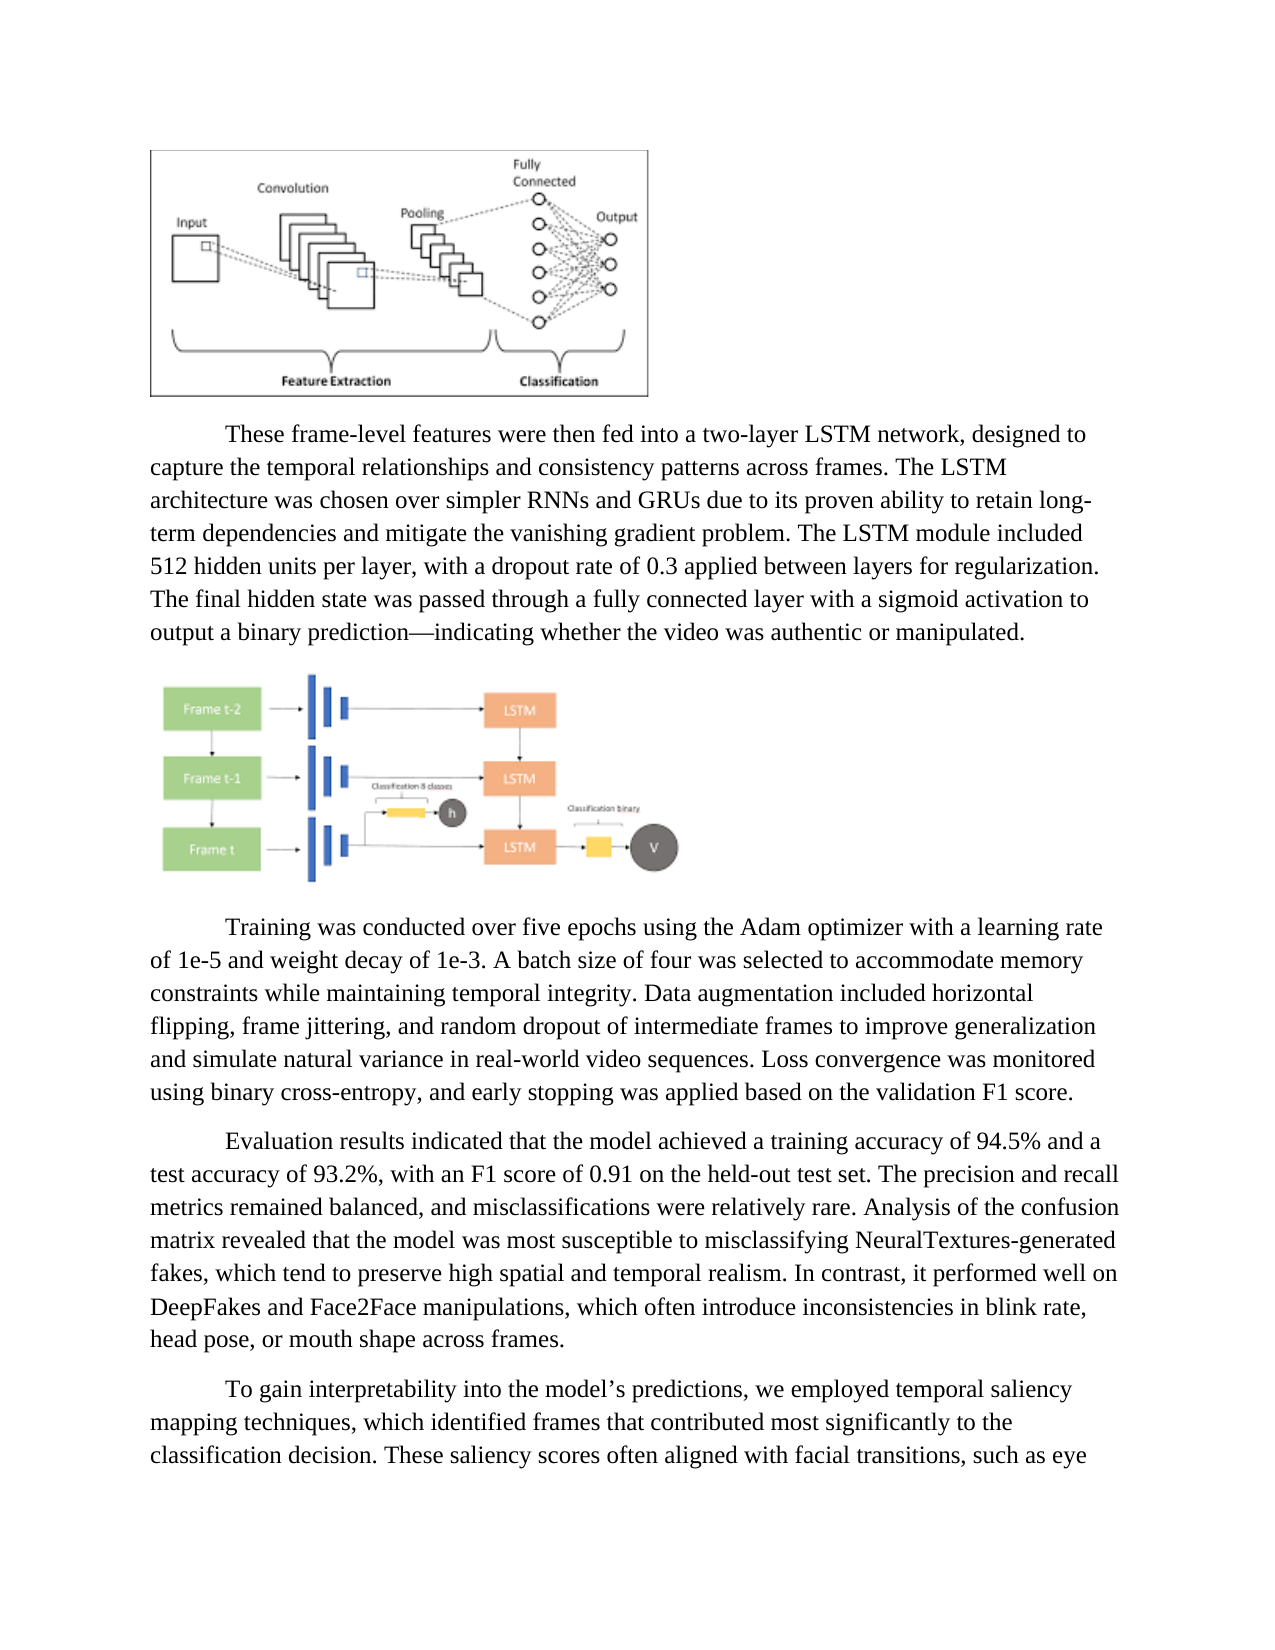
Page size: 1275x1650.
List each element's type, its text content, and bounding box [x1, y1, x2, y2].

picture [150, 666, 700, 890]
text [150, 1374, 1125, 1469]
text These frame-level features were then fed into a two-layer LSTM network, designed to capture the temporal relationships and consistency patterns across frames. The LSTM architecture was chosen over simpler RNNs and GRUs due to its proven ability to retain long-term dependencies and mitigate the vanishing gradient problem. The LSTM module included 512 hidden units per layer, with a dropout rate of 0.3 applied between layers for regularization. The final hidden state was passed through a fully connected layer with a sigmoid activation to output a binary prediction—indicating whether the video was authentic or manipulated. [150, 419, 1125, 646]
text Evaluation results indicated that the model achieved a training accuracy of 94.5% and a test accuracy of 93.2%, with an F1 score of 0.91 on the held-out test set. The precision and recall metrics remained balanced, and misclassifications were relatively rare. Analysis of the confusion matrix revealed that the model was most susceptible to misclassifying NeuralTextures-generated fakes, which tend to preserve high spatial and temporal realism. In contrast, it performed well on DeepFakes and Face2Face manipulations, which often introduce inconsistencies in blink rate, head pose, or mouth shape across frames. [150, 1126, 1125, 1353]
text Training was conducted over five epochs using the Adam optimizer with a learning rate of 1e-5 and weight decay of 1e-3. A batch size of four was selected to accommodate memory constraints while maintaining temporal integrity. Data augmentation included horizontal flipping, frame jittering, and random dropout of intermediate frames to improve generalization and simulate natural variance in real-world video sequences. Loss convergence was monitored using binary cross-entropy, and early stopping was applied based on the validation F1 score. [150, 912, 1125, 1106]
picture [150, 150, 649, 397]
